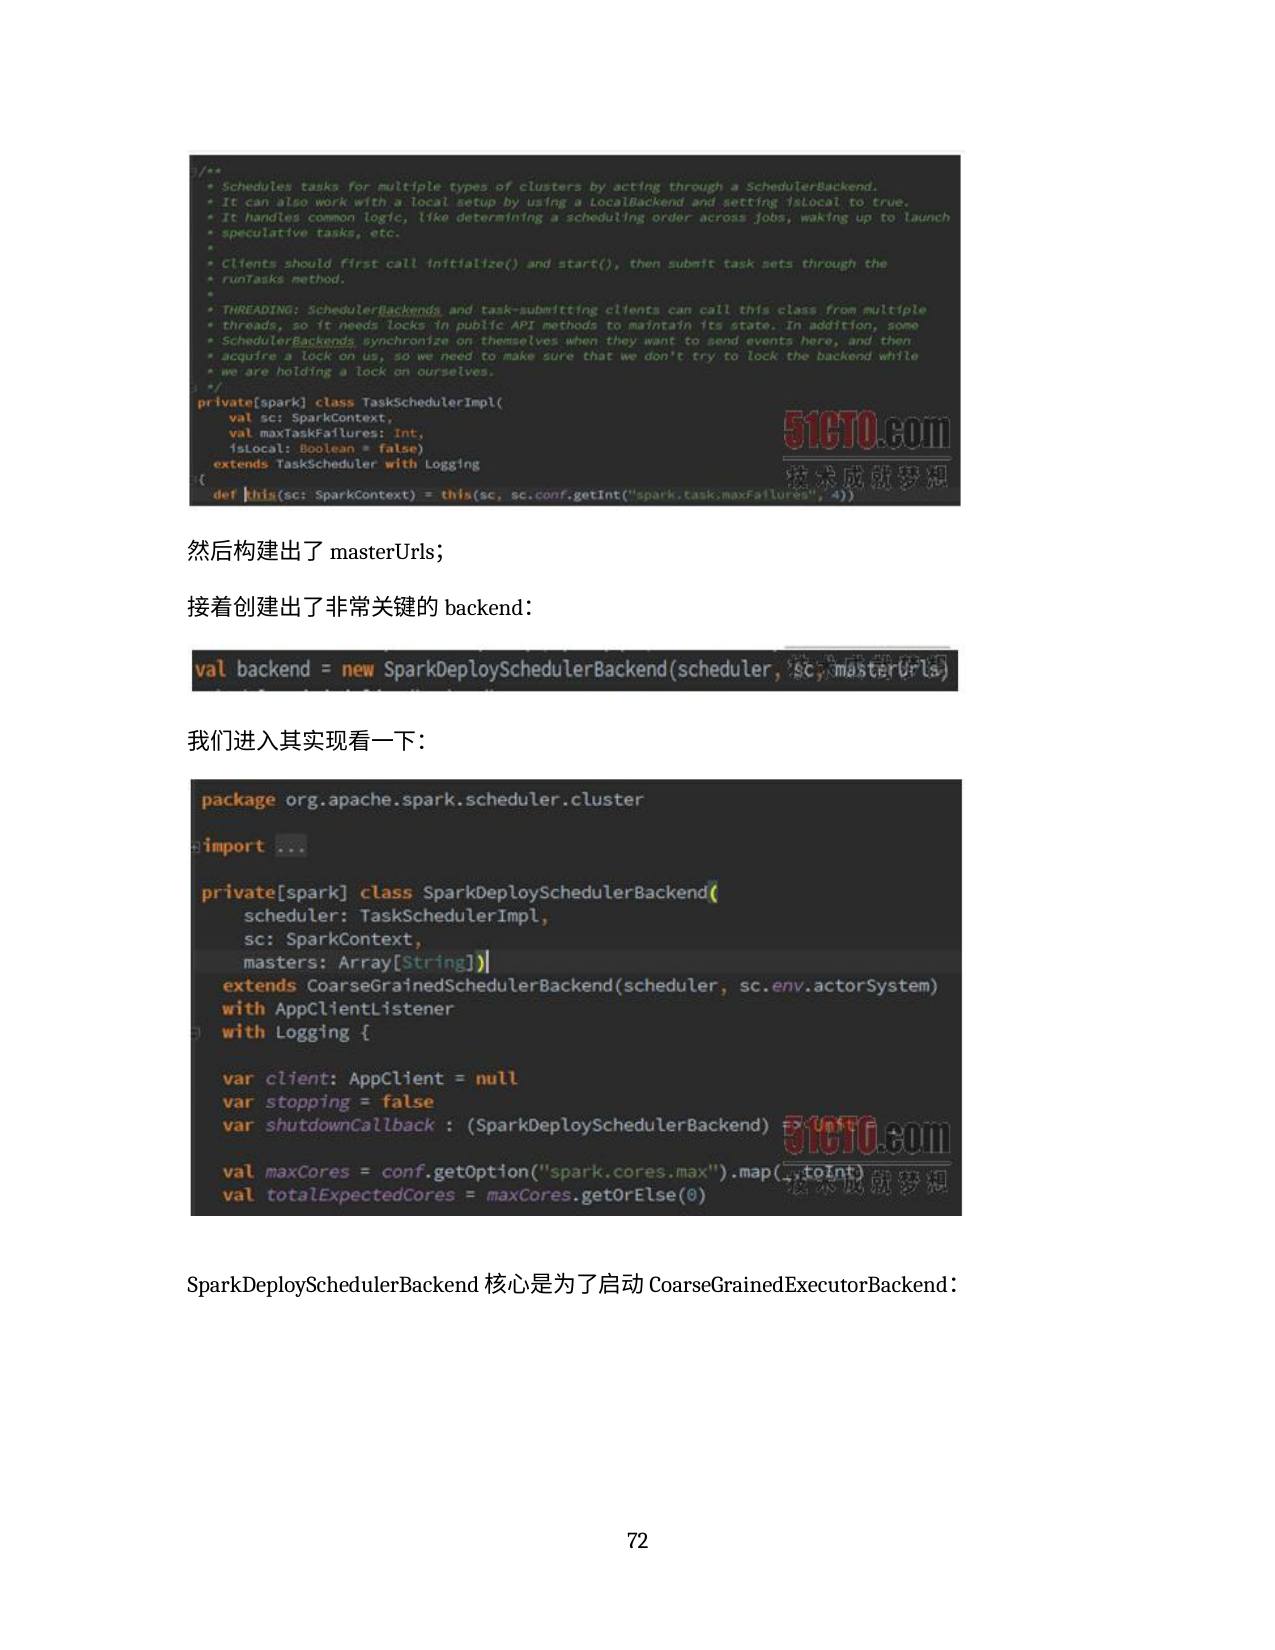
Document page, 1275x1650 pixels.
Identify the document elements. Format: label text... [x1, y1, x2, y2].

text SparkDeploySchedulerBackend核心是为了启动CoarseGrainedExecutorBackend： [187, 1238, 1087, 1299]
picture [187, 644, 966, 701]
text 我们进入其实现看一下： [187, 723, 1087, 756]
picture [187, 150, 966, 511]
picture [187, 778, 966, 1216]
text 然后构建出了masterUrls； [187, 533, 1087, 566]
text 接着创建出了非常关键的backend： [187, 589, 1087, 622]
